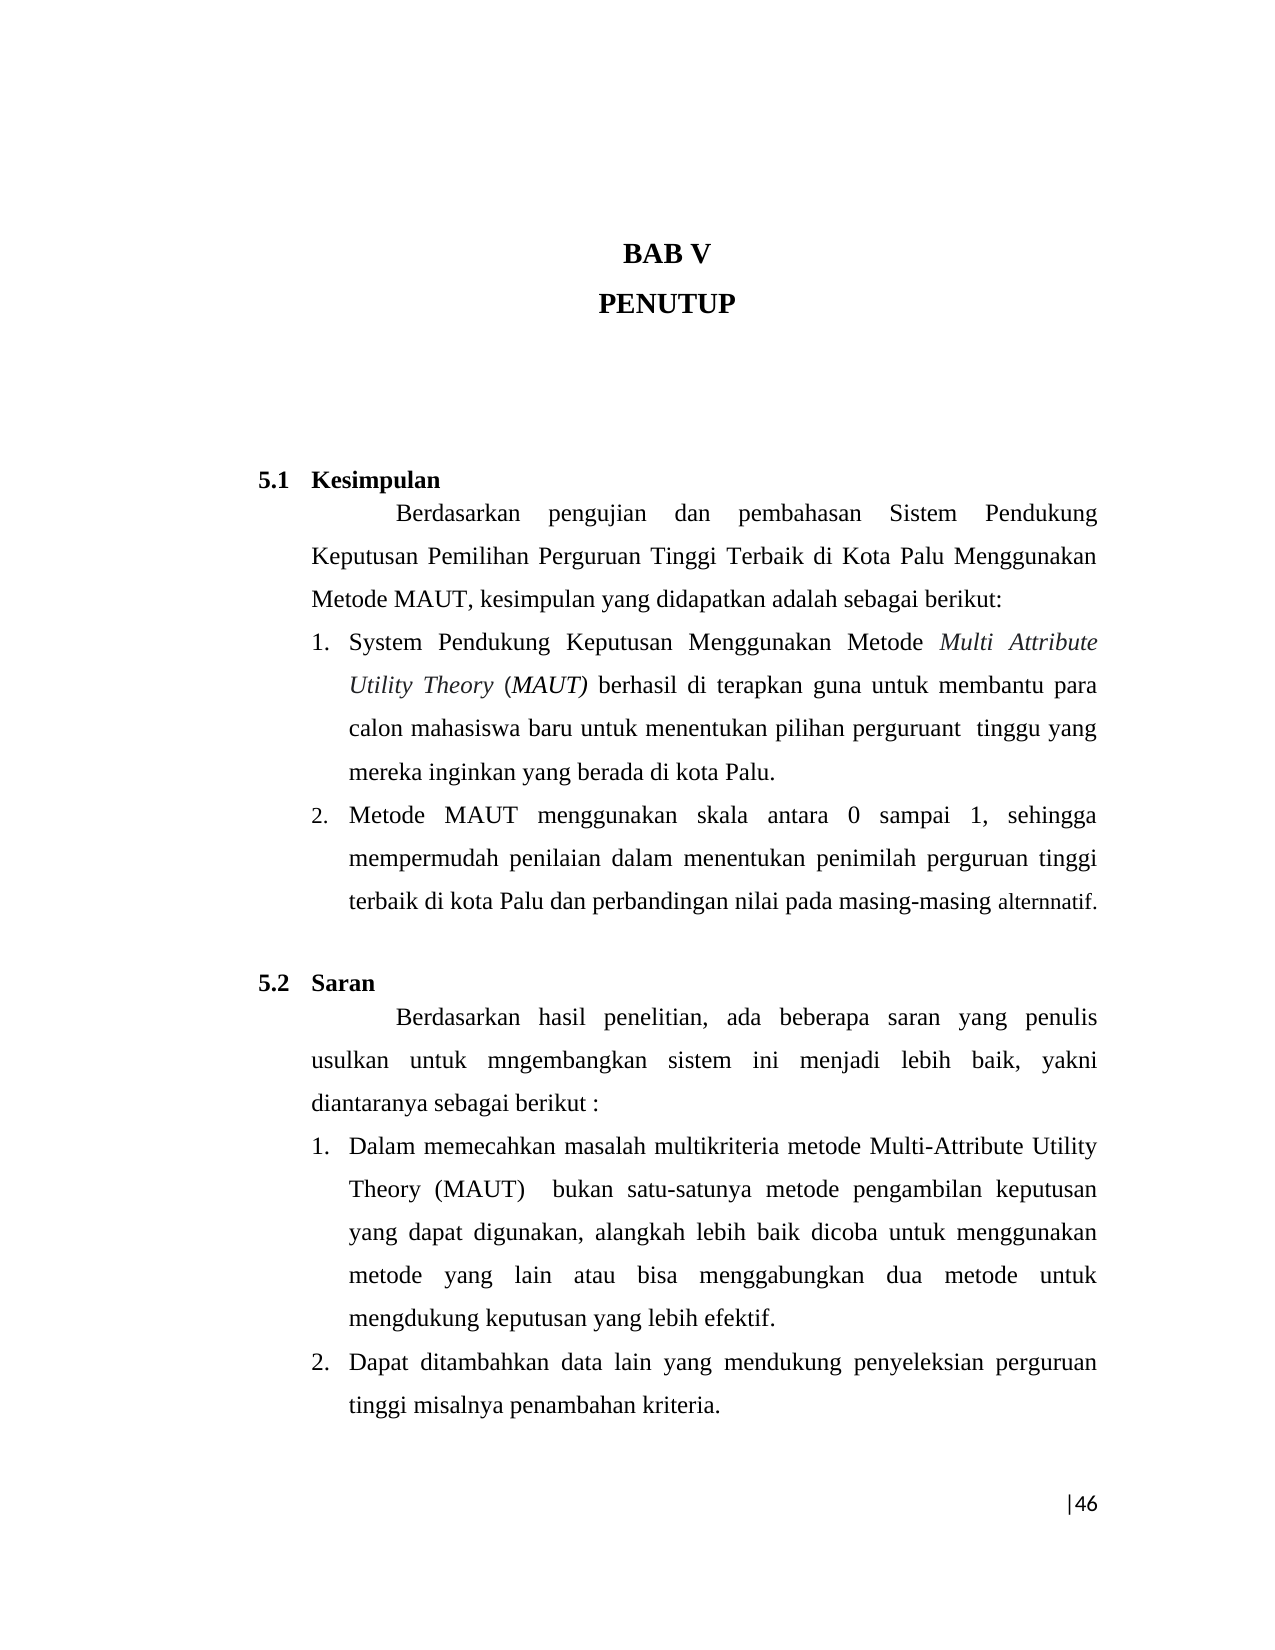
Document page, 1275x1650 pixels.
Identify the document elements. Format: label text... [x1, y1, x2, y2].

list Dapat ditambahkan data lain yang mendukung penyeleksian perguruan tinggi misalnya penambahan kriteria. [311, 1347, 1098, 1418]
text BAB V [236, 236, 1098, 270]
list Saran [274, 968, 1098, 997]
list System Pendukung Keputusan Menggunakan Metode Multi Attribute Utility Theory (MAUT) berhasil di terapkan guna untuk membantu para calon mahasiswa baru untuk menentukan pilihan perguruant tinggu yang mereka inginkan yang berada di kota Palu. [311, 627, 1098, 785]
list Berdasarkan pengujian dan pembahasan Sistem Pendukung Keputusan Pemilihan Perguruan Tinggi Terbaik di Kota Palu Menggunakan Metode MAUT, kesimpulan yang didapatkan adalah sebagai berikut: [311, 498, 1098, 613]
list Metode MAUT menggunakan skala antara 0 sampai 1, sehingga mempermudah penilaian dalam menentukan penimilah perguruan tinggi terbaik di kota Palu dan perbandingan nilai pada masing-masing alternnatif. [311, 800, 1098, 915]
list Kesimpulan [274, 465, 1098, 493]
list Dalam memecahkan masalah multikriteria metode Multi-Attribute Utility Theory (MAUT) bukan satu-satunya metode pengambilan keputusan yang dapat digunakan, alangkah lebih baik dicoba untuk menggunakan metode yang lain atau bisa menggabungkan dua metode untuk mengdukung keputusan yang lebih efektif. [311, 1131, 1098, 1332]
text PENUTUP [236, 287, 1098, 320]
list Berdasarkan hasil penelitian, ada beberapa saran yang penulis usulkan untuk mngembangkan sistem ini menjadi lebih baik, yakni diantaranya sebagai berikut : [311, 1002, 1098, 1117]
